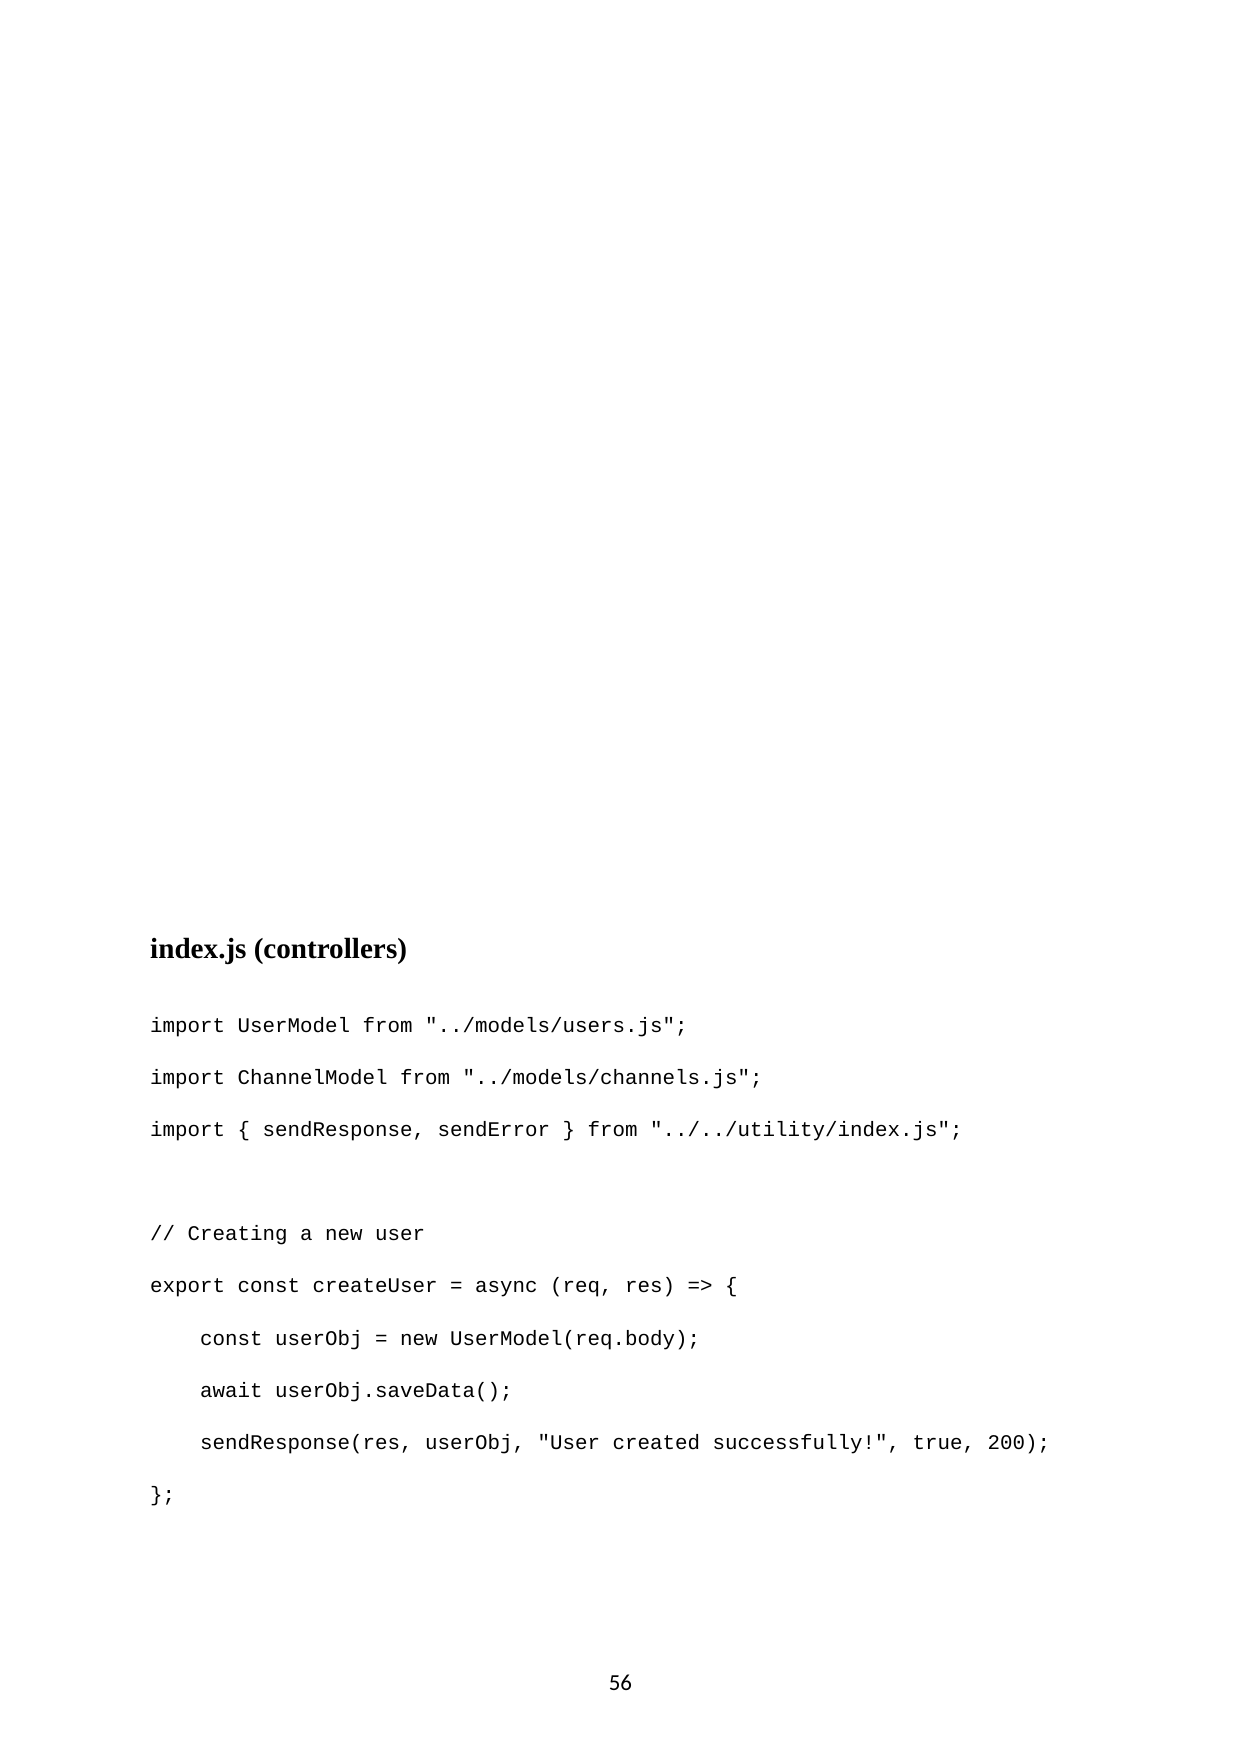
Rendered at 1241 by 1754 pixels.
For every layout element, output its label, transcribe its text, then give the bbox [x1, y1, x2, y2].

text await userObj.saveData(); [150, 1379, 1090, 1403]
text index.js (controllers) [150, 931, 1090, 965]
text const userObj = new UserModel(req.body); [150, 1327, 1090, 1351]
text import ChannelModel from "../models/channels.js"; [150, 1067, 1090, 1091]
text sendResponse(res, userObj, "User created successfully!", true, 200); [150, 1432, 1090, 1455]
text // Creating a new user [150, 1223, 1090, 1247]
text export const createUser = async (req, res) => { [150, 1275, 1090, 1299]
text import { sendResponse, sendError } from "../../utility/index.js"; [150, 1119, 1090, 1143]
text }; [150, 1484, 1090, 1507]
text import UserModel from "../models/users.js"; [150, 1015, 1090, 1039]
